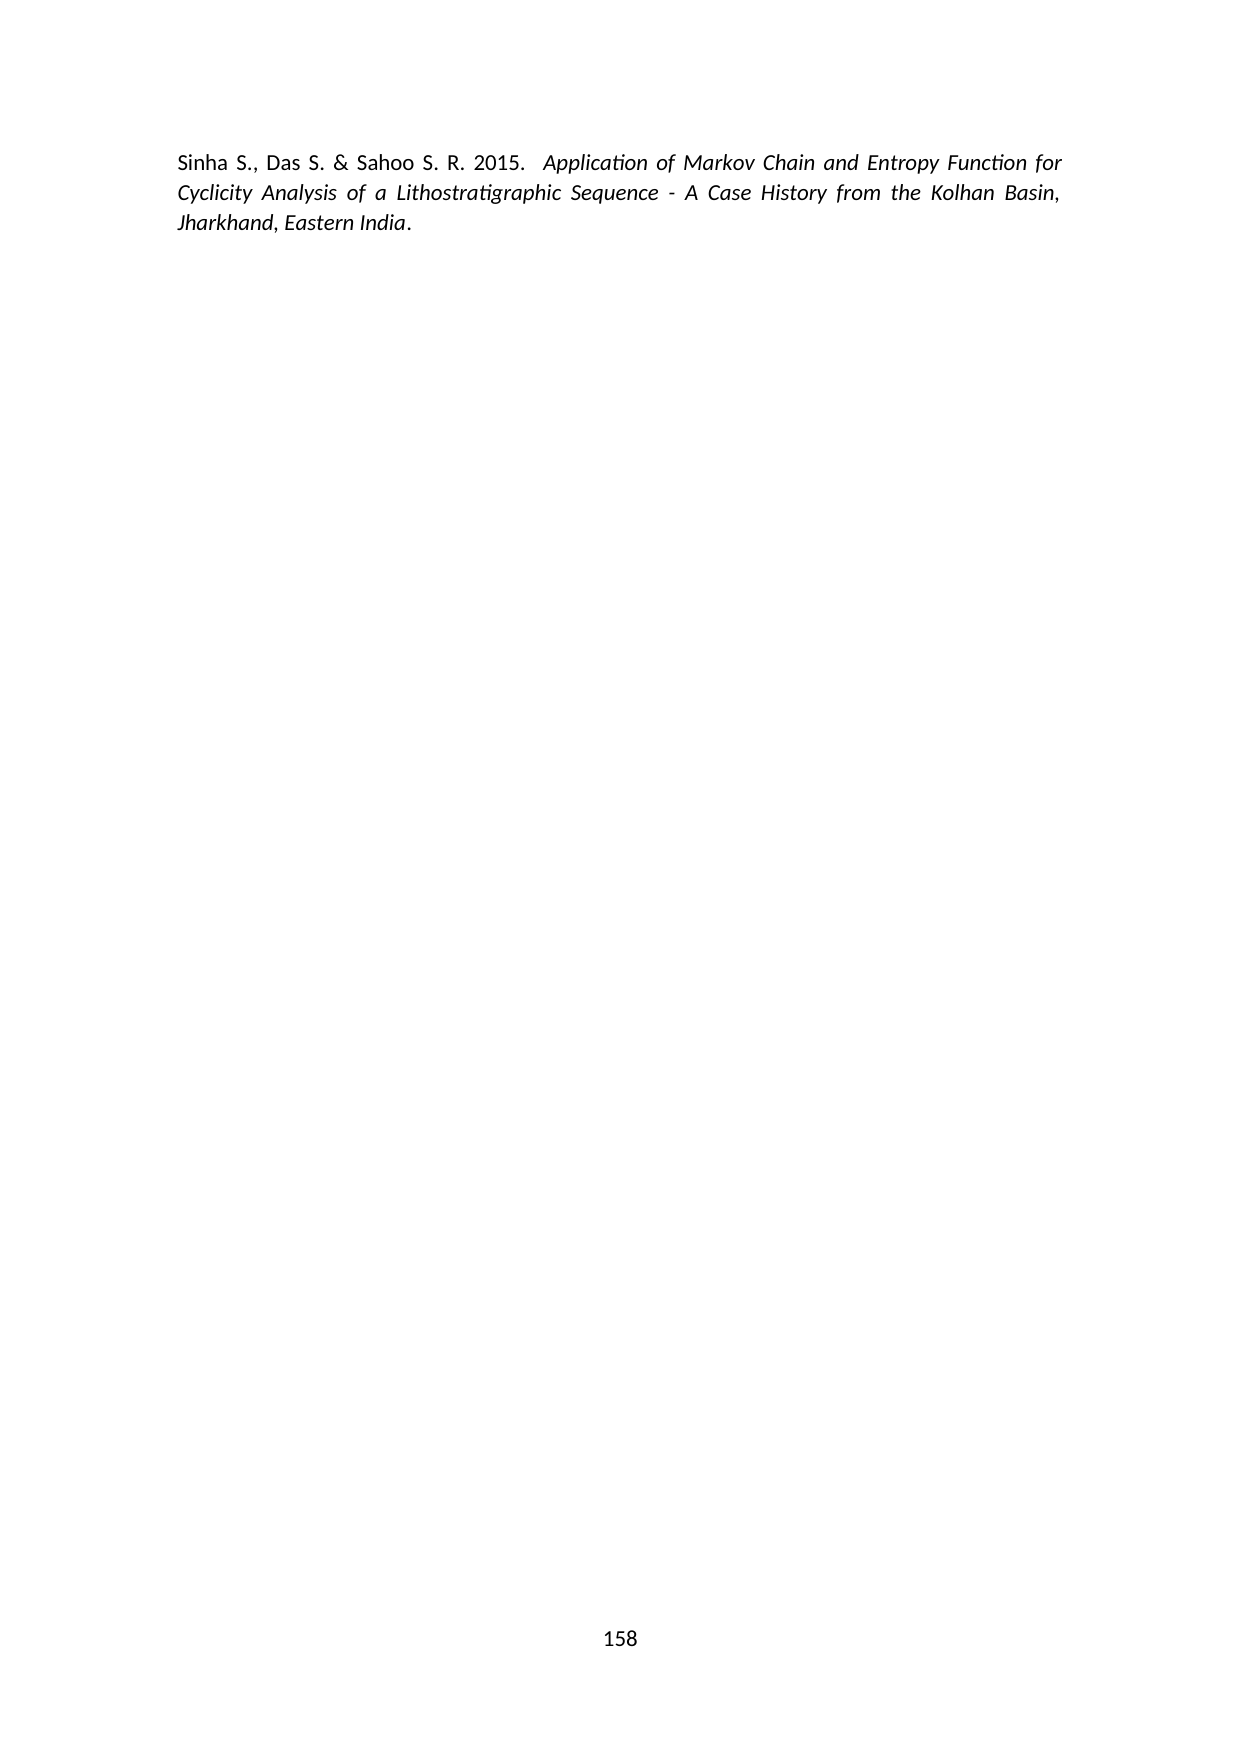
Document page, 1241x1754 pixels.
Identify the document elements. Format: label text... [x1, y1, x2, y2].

text Sinha S., Das S. & Sahoo S. R. 2015. Application of Markov Chain and Entropy Function for Cyclicity Analysis of a Lithostratigraphic Sequence - A Case History from the Kolhan Basin, Jharkhand, Eastern India. [177, 148, 1063, 236]
